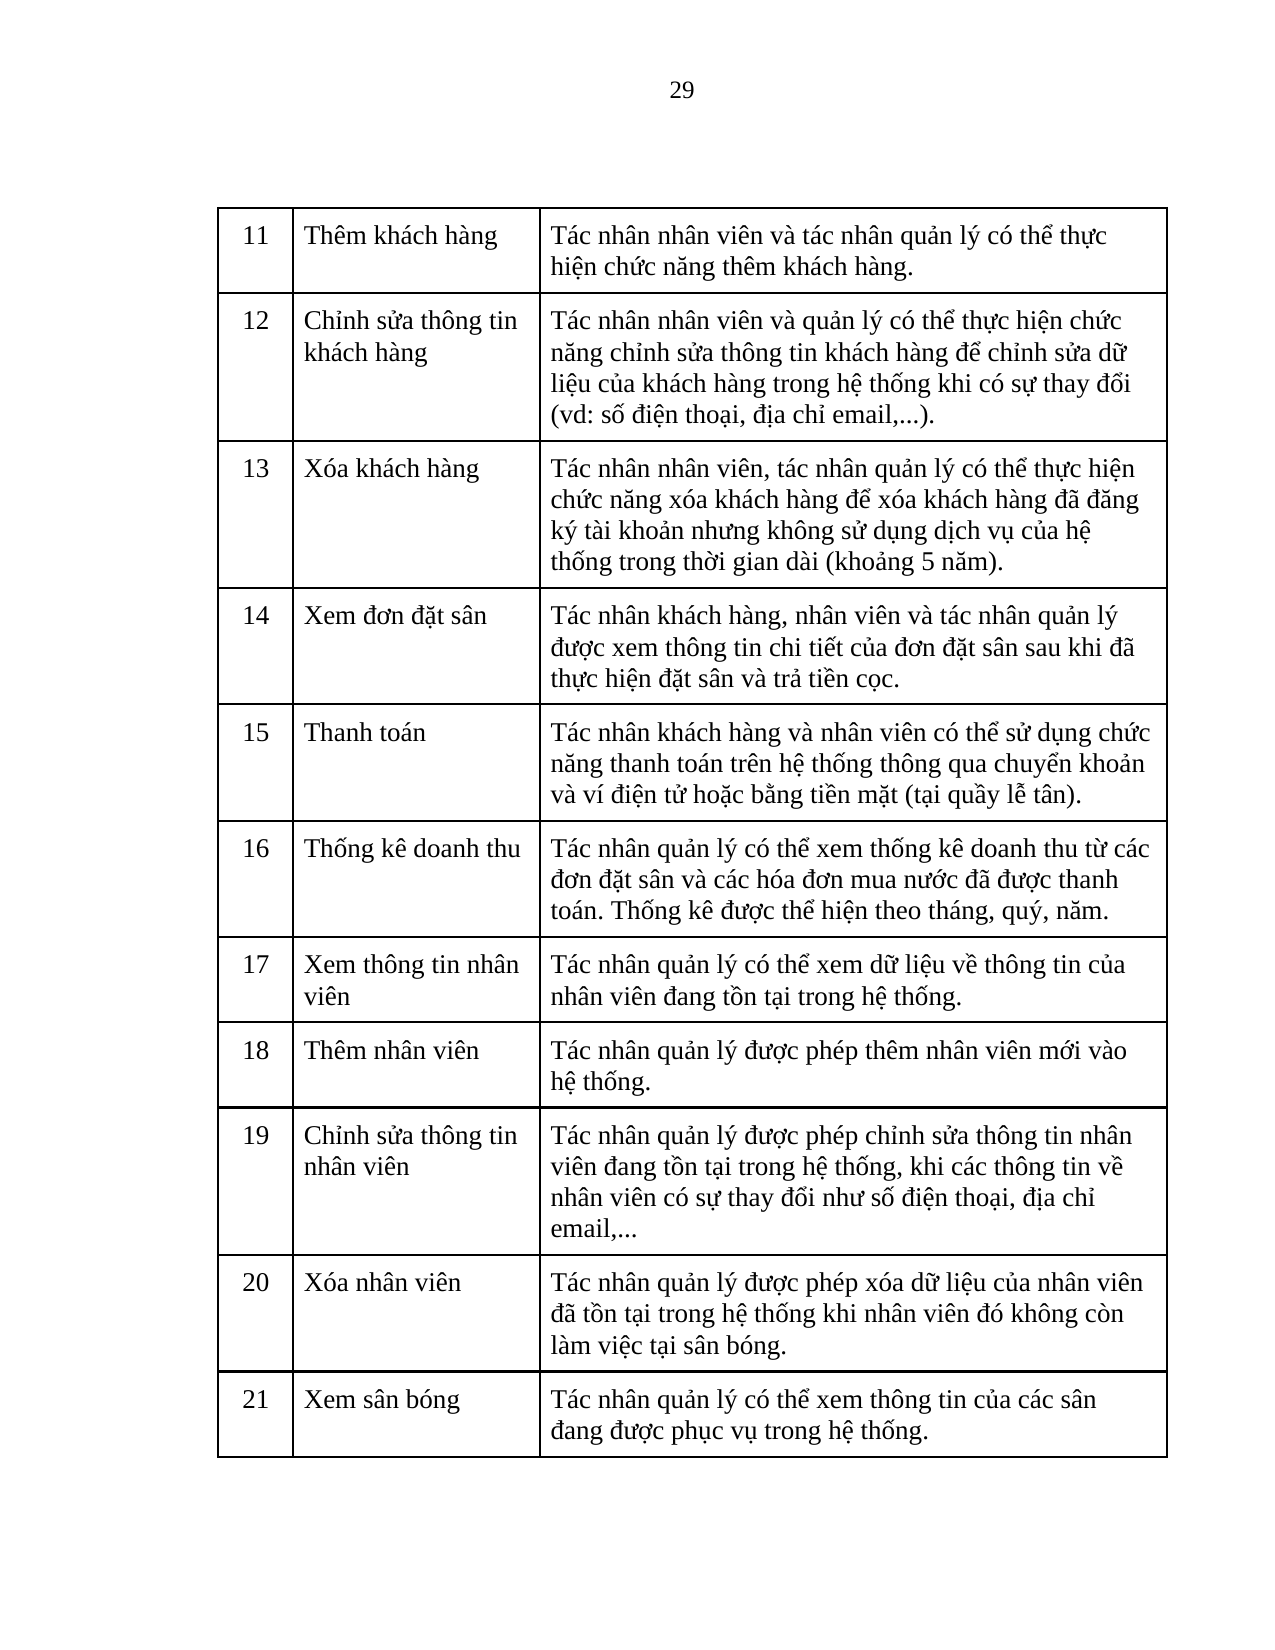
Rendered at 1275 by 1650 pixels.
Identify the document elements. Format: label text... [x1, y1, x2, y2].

table_cell Tác nhân quản lý có thể xem thông tin của các sân đang được phục vụ trong hệ thống. [541, 1373, 1166, 1456]
table_cell Thêm nhân viên [294, 1023, 539, 1106]
table_cell 18 [219, 1023, 292, 1106]
table_cell 13 [219, 442, 292, 587]
table_cell 21 [219, 1373, 292, 1456]
table_cell Chỉnh sửa thông tin nhân viên [294, 1109, 539, 1254]
table_cell 20 [219, 1256, 292, 1370]
table_cell Thêm khách hàng [294, 209, 539, 292]
table_cell 19 [219, 1109, 292, 1254]
table_cell 12 [219, 294, 292, 439]
table_cell Thanh toán [294, 705, 539, 820]
table_cell 17 [219, 938, 292, 1021]
table_cell Xem thông tin nhân viên [294, 938, 539, 1021]
table_cell Tác nhân quản lý được phép xóa dữ liệu của nhân viên đã tồn tại trong hệ thống khi nhân viên đó không còn làm việc tại sân bóng. [541, 1256, 1166, 1370]
table_cell Xóa khách hàng [294, 442, 539, 587]
table_cell 11 [219, 209, 292, 292]
table_cell Tác nhân quản lý được phép thêm nhân viên mới vào hệ thống. [541, 1023, 1166, 1106]
table_cell 14 [219, 589, 292, 703]
table_cell Xóa nhân viên [294, 1256, 539, 1370]
table_cell Chỉnh sửa thông tin khách hàng [294, 294, 539, 439]
table_cell Tác nhân nhân viên và tác nhân quản lý có thể thực hiện chức năng thêm khách hàng. [541, 209, 1166, 292]
table_cell Tác nhân khách hàng, nhân viên và tác nhân quản lý được xem thông tin chi tiết của đơn đặt sân sau khi đã thực hiện đặt sân và trả tiền cọc. [541, 589, 1166, 703]
table_cell Tác nhân quản lý được phép chỉnh sửa thông tin nhân viên đang tồn tại trong hệ thống, khi các thông tin về nhân viên có sự thay đổi như số điện thoại, địa chỉ email,... [541, 1109, 1166, 1254]
table_cell Tác nhân nhân viên, tác nhân quản lý có thể thực hiện chức năng xóa khách hàng để xóa khách hàng đã đăng ký tài khoản nhưng không sử dụng dịch vụ của hệ thống trong thời gian dài (khoảng 5 năm). [541, 442, 1166, 587]
table_cell Thống kê doanh thu [294, 822, 539, 936]
table_cell Tác nhân quản lý có thể xem dữ liệu về thông tin của nhân viên đang tồn tại trong hệ thống. [541, 938, 1166, 1021]
table_cell Tác nhân quản lý có thể xem thống kê doanh thu từ các đơn đặt sân và các hóa đơn mua nước đã được thanh toán. Thống kê được thể hiện theo tháng, quý, năm. [541, 822, 1166, 936]
table_cell Tác nhân nhân viên và quản lý có thể thực hiện chức năng chỉnh sửa thông tin khách hàng để chỉnh sửa dữ liệu của khách hàng trong hệ thống khi có sự thay đổi (vd: số điện thoại, địa chỉ email,...). [541, 294, 1166, 439]
table_cell 16 [219, 822, 292, 936]
table_cell Xem đơn đặt sân [294, 589, 539, 703]
table_cell Tác nhân khách hàng và nhân viên có thể sử dụng chức năng thanh toán trên hệ thống thông qua chuyển khoản và ví điện tử hoặc bằng tiền mặt (tại quầy lễ tân). [541, 705, 1166, 820]
table_cell 15 [219, 705, 292, 820]
table_cell Xem sân bóng [294, 1373, 539, 1456]
